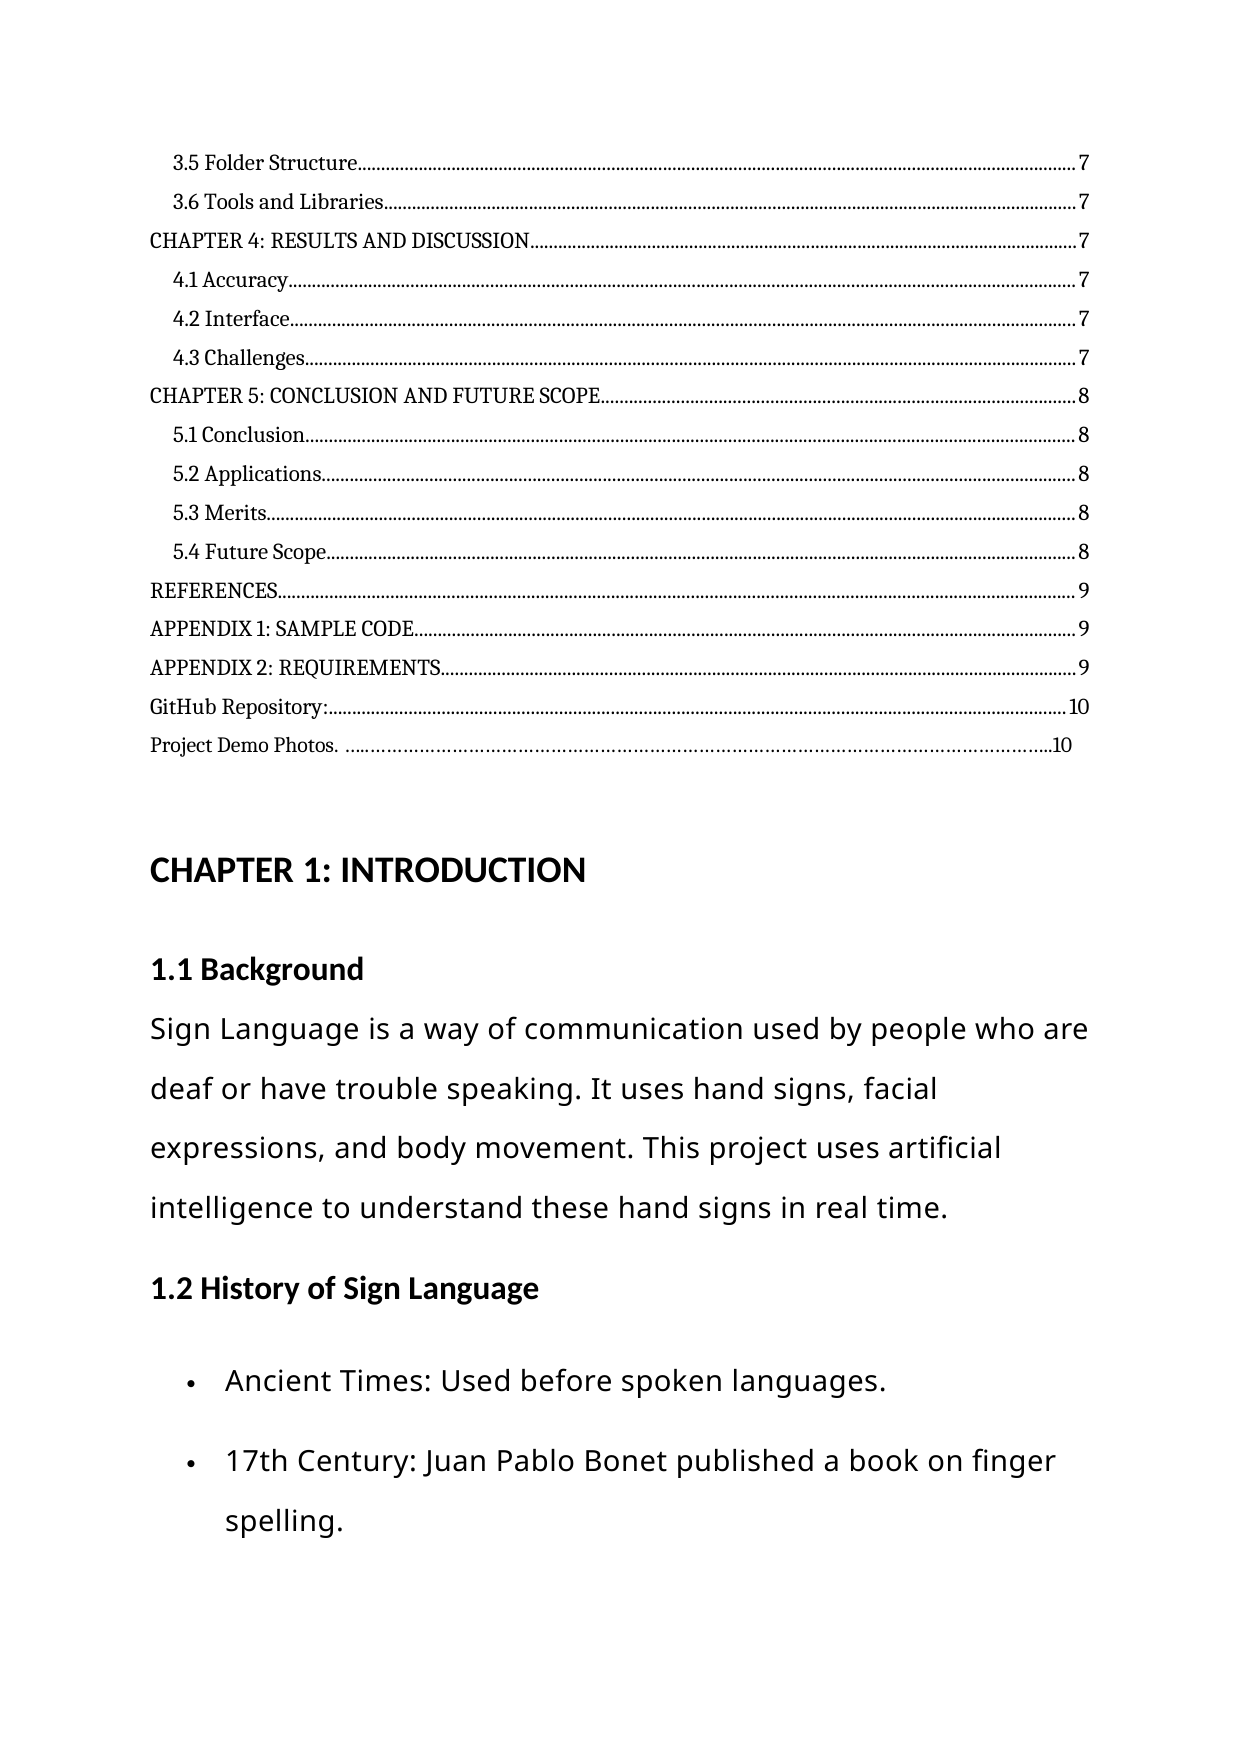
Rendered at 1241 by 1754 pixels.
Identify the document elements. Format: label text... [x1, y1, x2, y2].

list Ancient Times: Used before spoken languages. [187, 1360, 1090, 1400]
list 17th Century: Juan Pablo Bonet published a book on finger spelling. [187, 1441, 1090, 1540]
subtitle 1.2 History of Sign Language [150, 1267, 1090, 1308]
subtitle CHAPTER 1: INTRODUCTION [150, 846, 1090, 892]
text 1.1 Background Sign Language is a way of communication used by people who are deaf or have trouble speaking. It uses hand signs, facial expressions, and body movement. This project uses artificial intelligence to understand these hand signs in real time. [150, 948, 1090, 1227]
